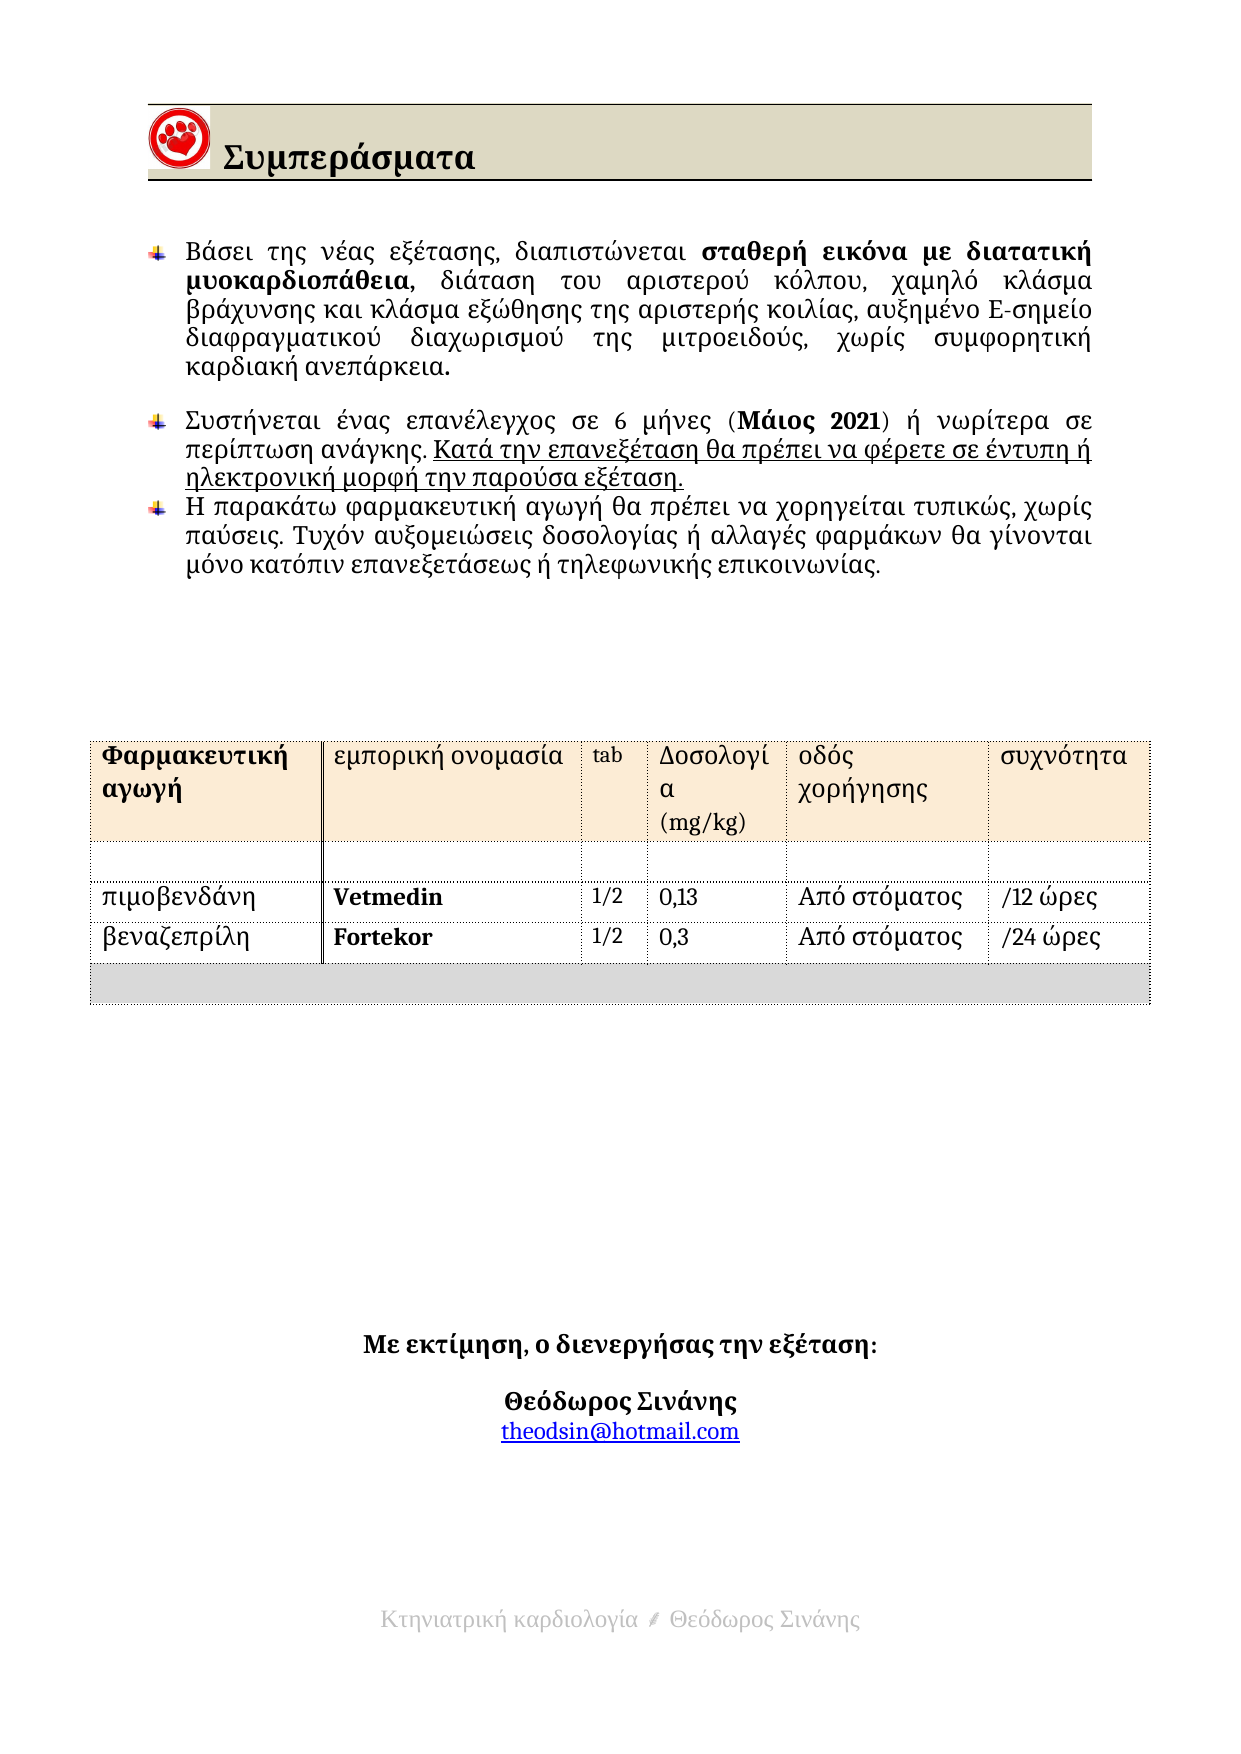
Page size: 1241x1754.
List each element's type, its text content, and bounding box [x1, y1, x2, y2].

picture [148, 244, 166, 261]
table_cell [581, 841, 648, 881]
table_cell [90, 963, 1150, 1003]
table_cell [787, 841, 989, 881]
table_cell 0,3 [648, 922, 787, 963]
text Με εκτίμηση, ο διενεργήσας την εξέταση: [148, 1331, 1092, 1359]
table_header οδός χορήγησης [787, 741, 989, 841]
table_cell 1/2 [581, 881, 648, 922]
table_cell Από στόματος [787, 922, 989, 963]
table_cell πιμοβενδάνη [90, 881, 321, 922]
table_header συχνότητα [989, 741, 1150, 841]
table_cell [324, 841, 581, 881]
table_cell 0,13 [648, 881, 787, 922]
list Η παρακάτω φαρμακευτική αγωγή θα πρέπει να χορηγείται τυπικώς, χωρίς παύσεις. Τυχόν αυξομειώσεις δοσολογίας ή αλλαγές φαρμάκων θα γίνονται μόνο κατόπιν επανεξετάσεως ή τηλεφωνικής επικοινωνίας. [148, 493, 1092, 579]
table_cell /12 ώρες [989, 881, 1150, 922]
table_header εμπορική ονομασία [324, 741, 581, 841]
subtitle Συμπεράσματα [148, 105, 1092, 179]
table_cell Fortekor [324, 922, 581, 963]
table_cell βεναζεπρίλη [90, 922, 321, 963]
picture [147, 106, 211, 169]
list Συστήνεται ένας επανέλεγχος σε 6 μήνες (Μάιος 2021) ή νωρίτερα σε περίπτωση ανάγκης. Κατά την επανεξέταση θα πρέπει να φέρετε σε έντυπη ή ηλεκτρονική μορφή την παρούσα εξέταση. [148, 407, 1092, 493]
table_cell 1/2 [581, 922, 648, 963]
list Βάσει της νέας εξέτασης, διαπιστώνεται σταθερή εικόνα με διατατική μυοκαρδιοπάθεια, διάταση του αριστερού κόλπου, χαμηλό κλάσμα βράχυνσης και κλάσμα εξώθησης της αριστερής κοιλίας, αυξημένο Ε-σημείο διαφραγματικού διαχωρισμού της μιτροειδούς, χωρίς συμφορητική καρδιακή ανεπάρκεια. [148, 238, 1092, 382]
table_cell [648, 841, 787, 881]
table_cell [90, 841, 321, 881]
table_cell Vetmedin [324, 881, 581, 922]
table_header Φαρμακευτική αγωγή [90, 741, 321, 841]
text theodsin@hotmail.com [148, 1417, 1092, 1446]
picture [148, 499, 166, 516]
table_cell /24 ώρες [989, 922, 1150, 963]
table_header Δοσολογία (mg/kg) [648, 741, 787, 841]
table_cell Από στόματος [787, 881, 989, 922]
table_header tab [581, 741, 648, 841]
text Θεόδωρος Σινάνης [148, 1388, 1092, 1417]
picture [148, 412, 166, 430]
table_cell [989, 841, 1150, 881]
